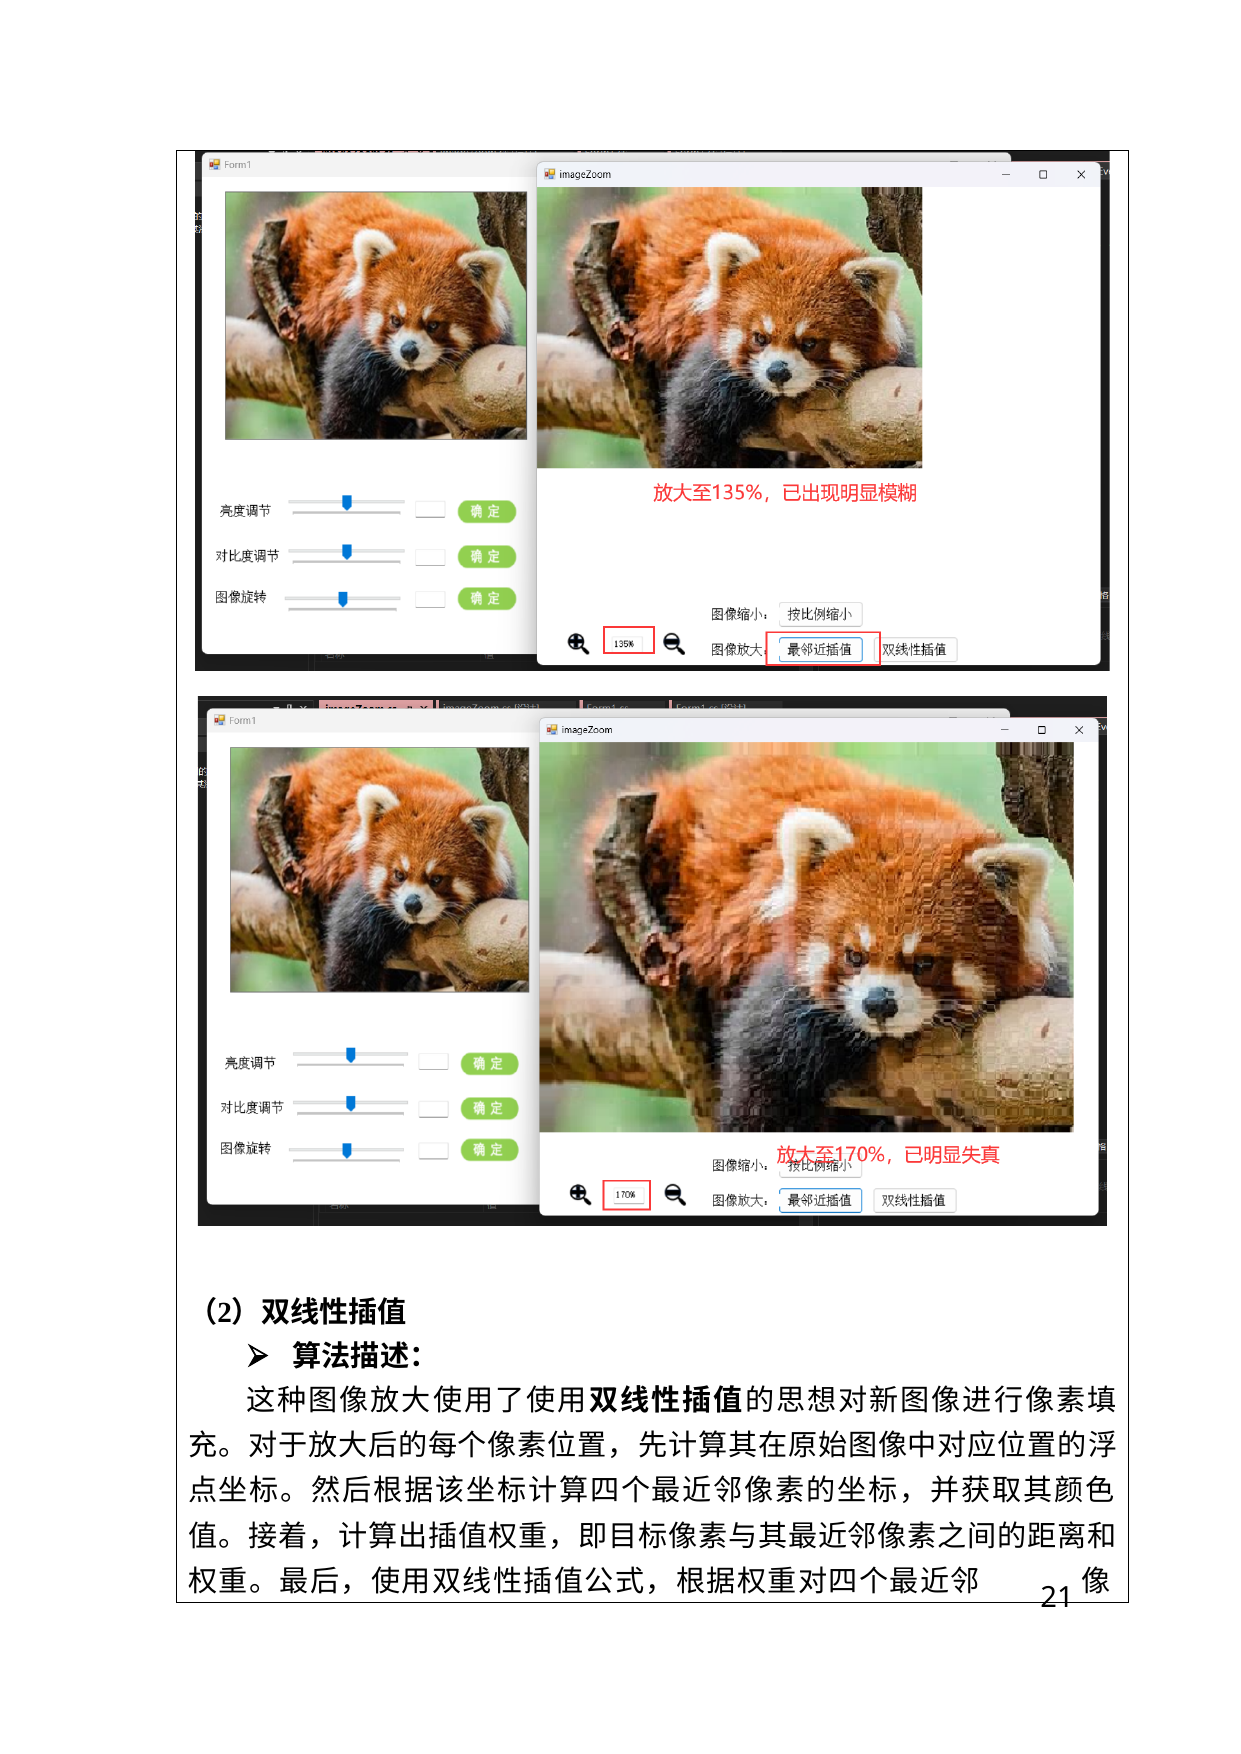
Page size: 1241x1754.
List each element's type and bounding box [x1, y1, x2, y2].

table_cell [177, 151, 1128, 1602]
picture [195, 151, 1110, 671]
picture [197, 696, 1107, 1226]
